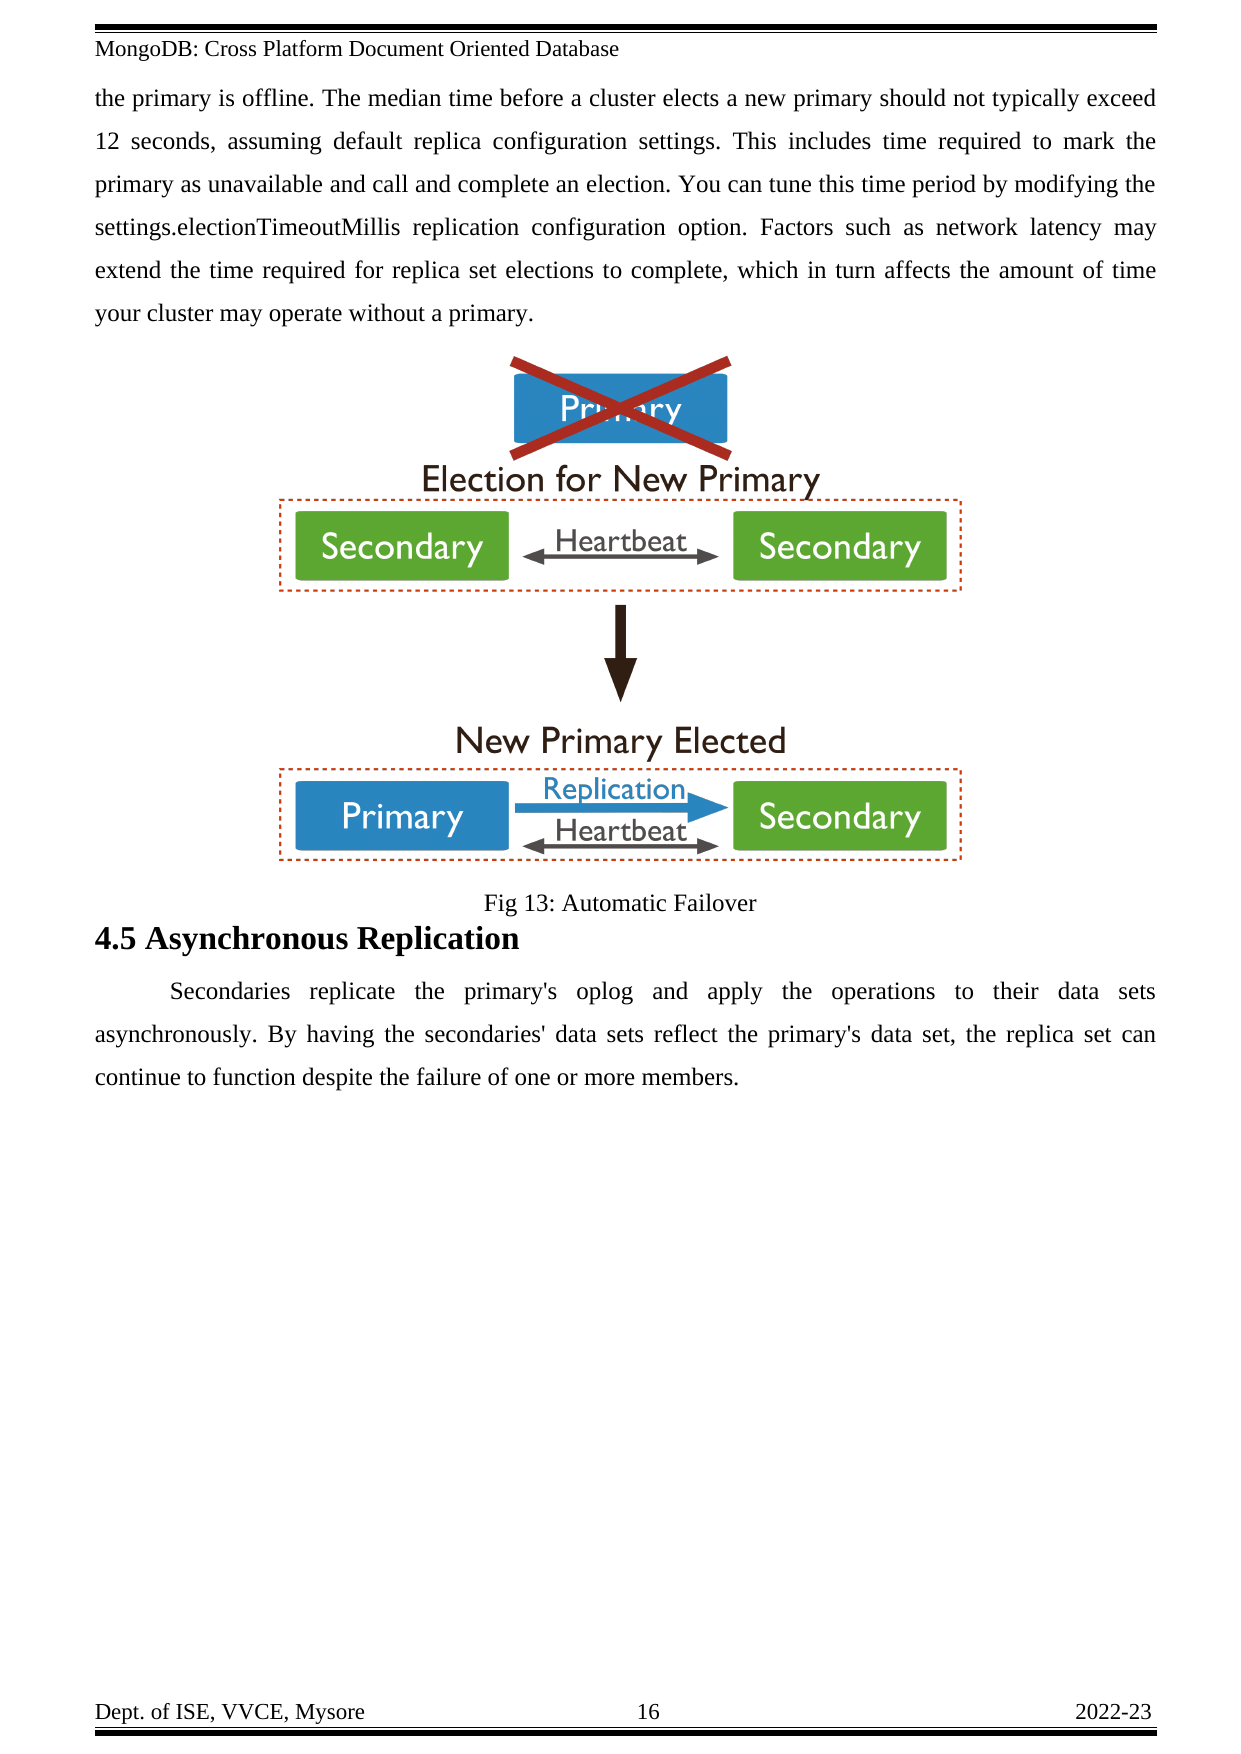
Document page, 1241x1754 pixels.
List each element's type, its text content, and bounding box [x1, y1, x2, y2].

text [94, 83, 1157, 327]
picture [269, 348, 972, 881]
text Secondaries replicate the primary's oplog and apply the operations to their data sets asynchronously. By having the secondaries' data sets reflect the primary's data set, the replica set can continue to function despite the failure of one or more members. [94, 976, 1157, 1091]
